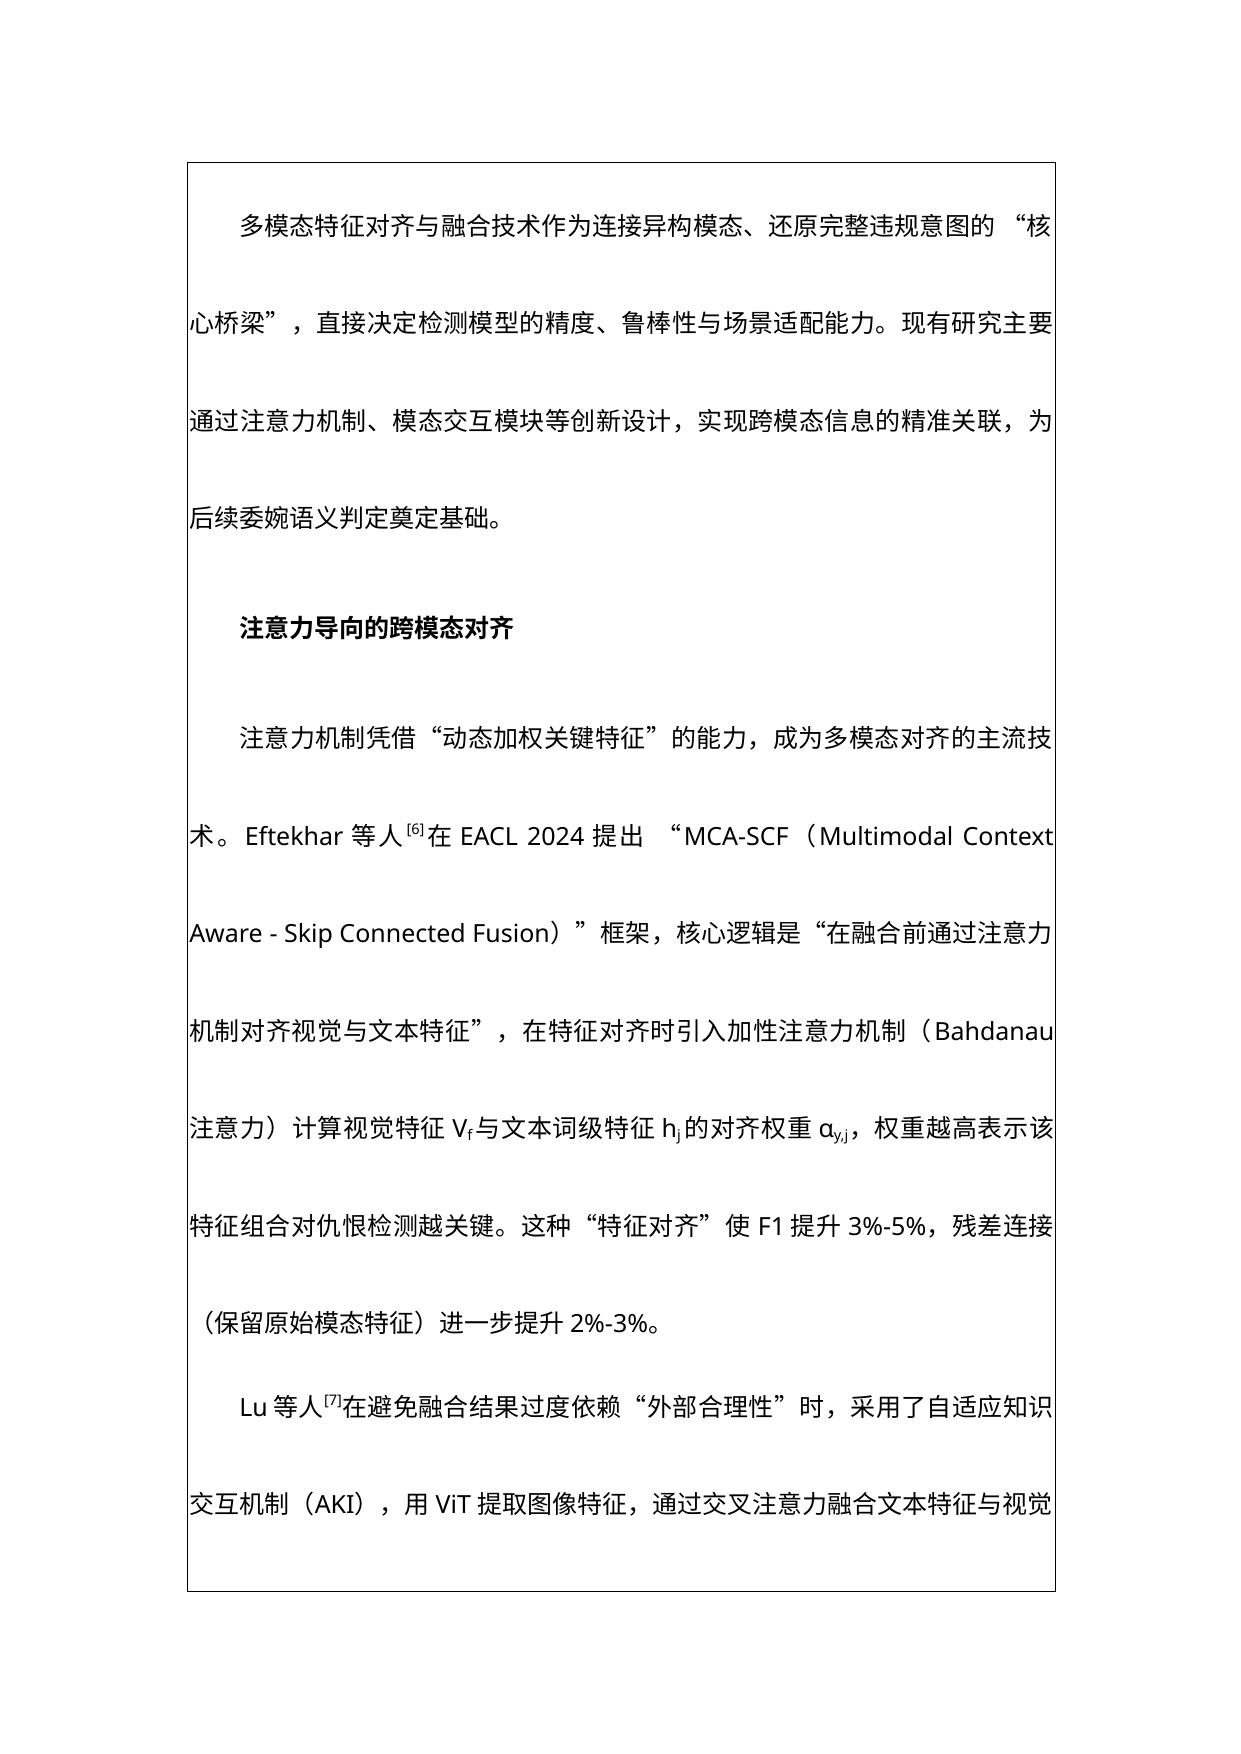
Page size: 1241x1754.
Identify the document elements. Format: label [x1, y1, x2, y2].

table_cell [188, 163, 1055, 1591]
